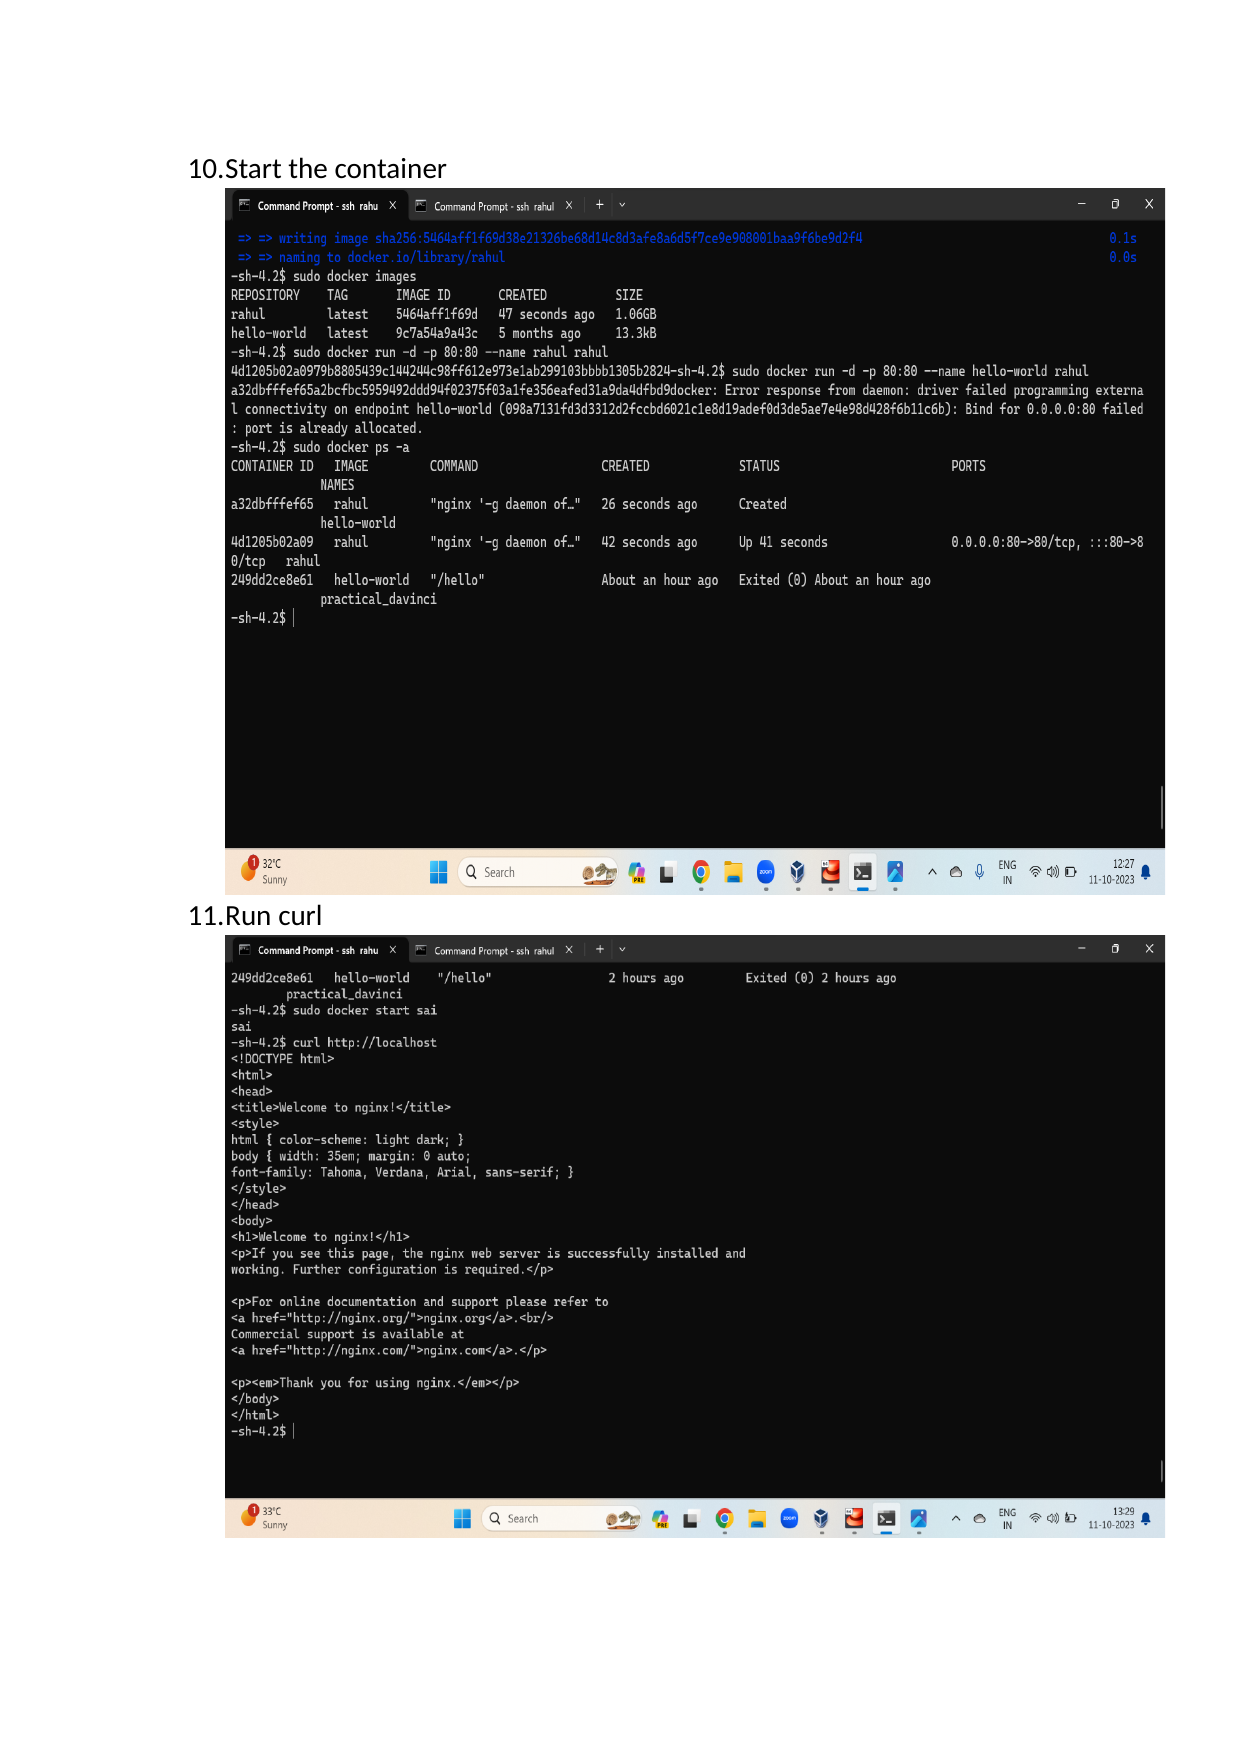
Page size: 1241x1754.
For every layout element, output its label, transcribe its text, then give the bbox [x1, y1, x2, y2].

picture [225, 935, 1166, 1538]
picture [225, 188, 1166, 895]
list Run curl [187, 897, 1090, 932]
list Start the container [187, 150, 1090, 186]
